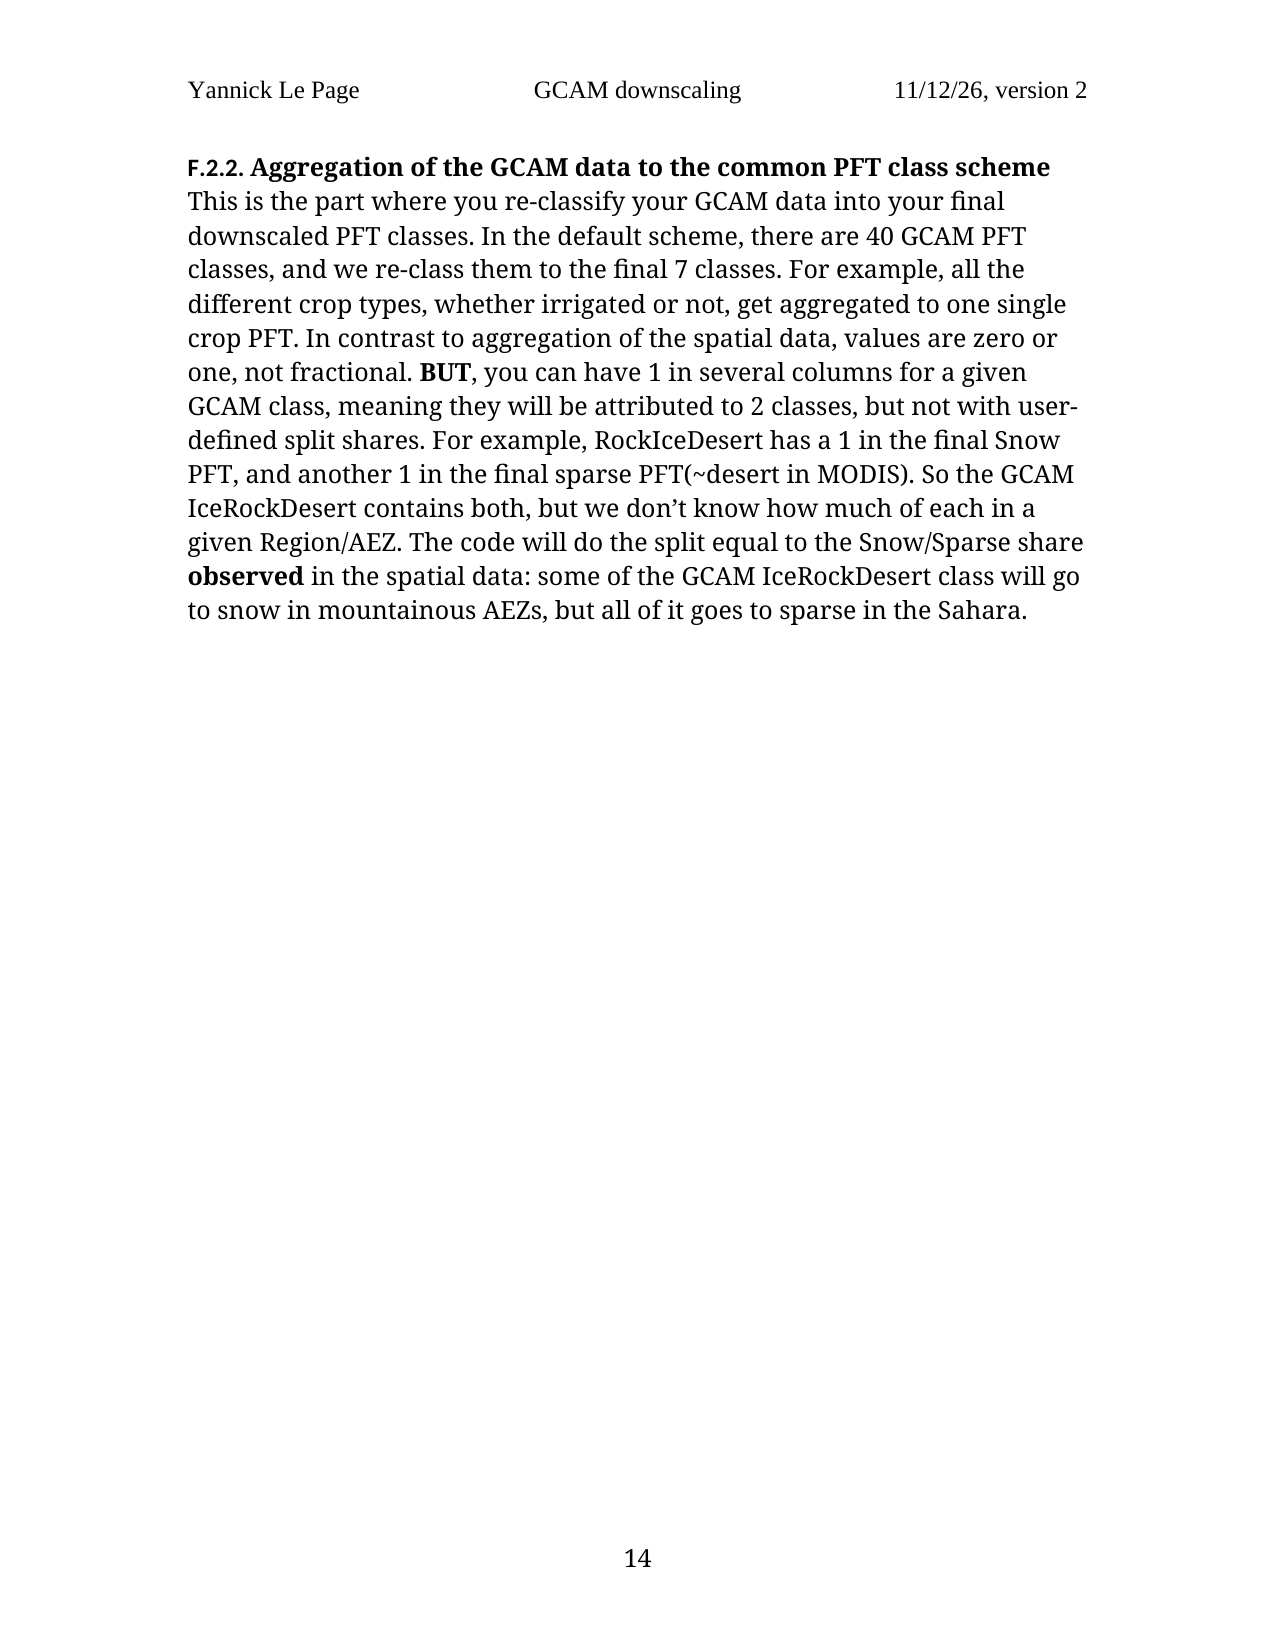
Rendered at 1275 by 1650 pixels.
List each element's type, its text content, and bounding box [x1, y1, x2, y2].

subtitle Aggregation of the GCAM data to the common PFT class scheme [187, 150, 1087, 184]
text This is the part where you re-classify your GCAM data into your final downscaled PFT classes. In the default scheme, there are 40 GCAM PFT classes, and we re-class them to the final 7 classes. For example, all the different crop types, whether irrigated or not, get aggregated to one single crop PFT. In contrast to aggregation of the spatial data, values are zero or one, not fractional. BUT, you can have 1 in several columns for a given GCAM class, meaning they will be attributed to 2 classes, but not with user-defined split shares. For example, RockIceDesert has a 1 in the final Snow PFT, and another 1 in the final sparse PFT(~desert in MODIS). So the GCAM IceRockDesert contains both, but we don’t know how much of each in a given Region/AEZ. The code will do the split equal to the Snow/Sparse share observed in the spatial data: some of the GCAM IceRockDesert class will go to snow in mountainous AEZs, but all of it goes to sparse in the Sahara. [187, 184, 1087, 627]
